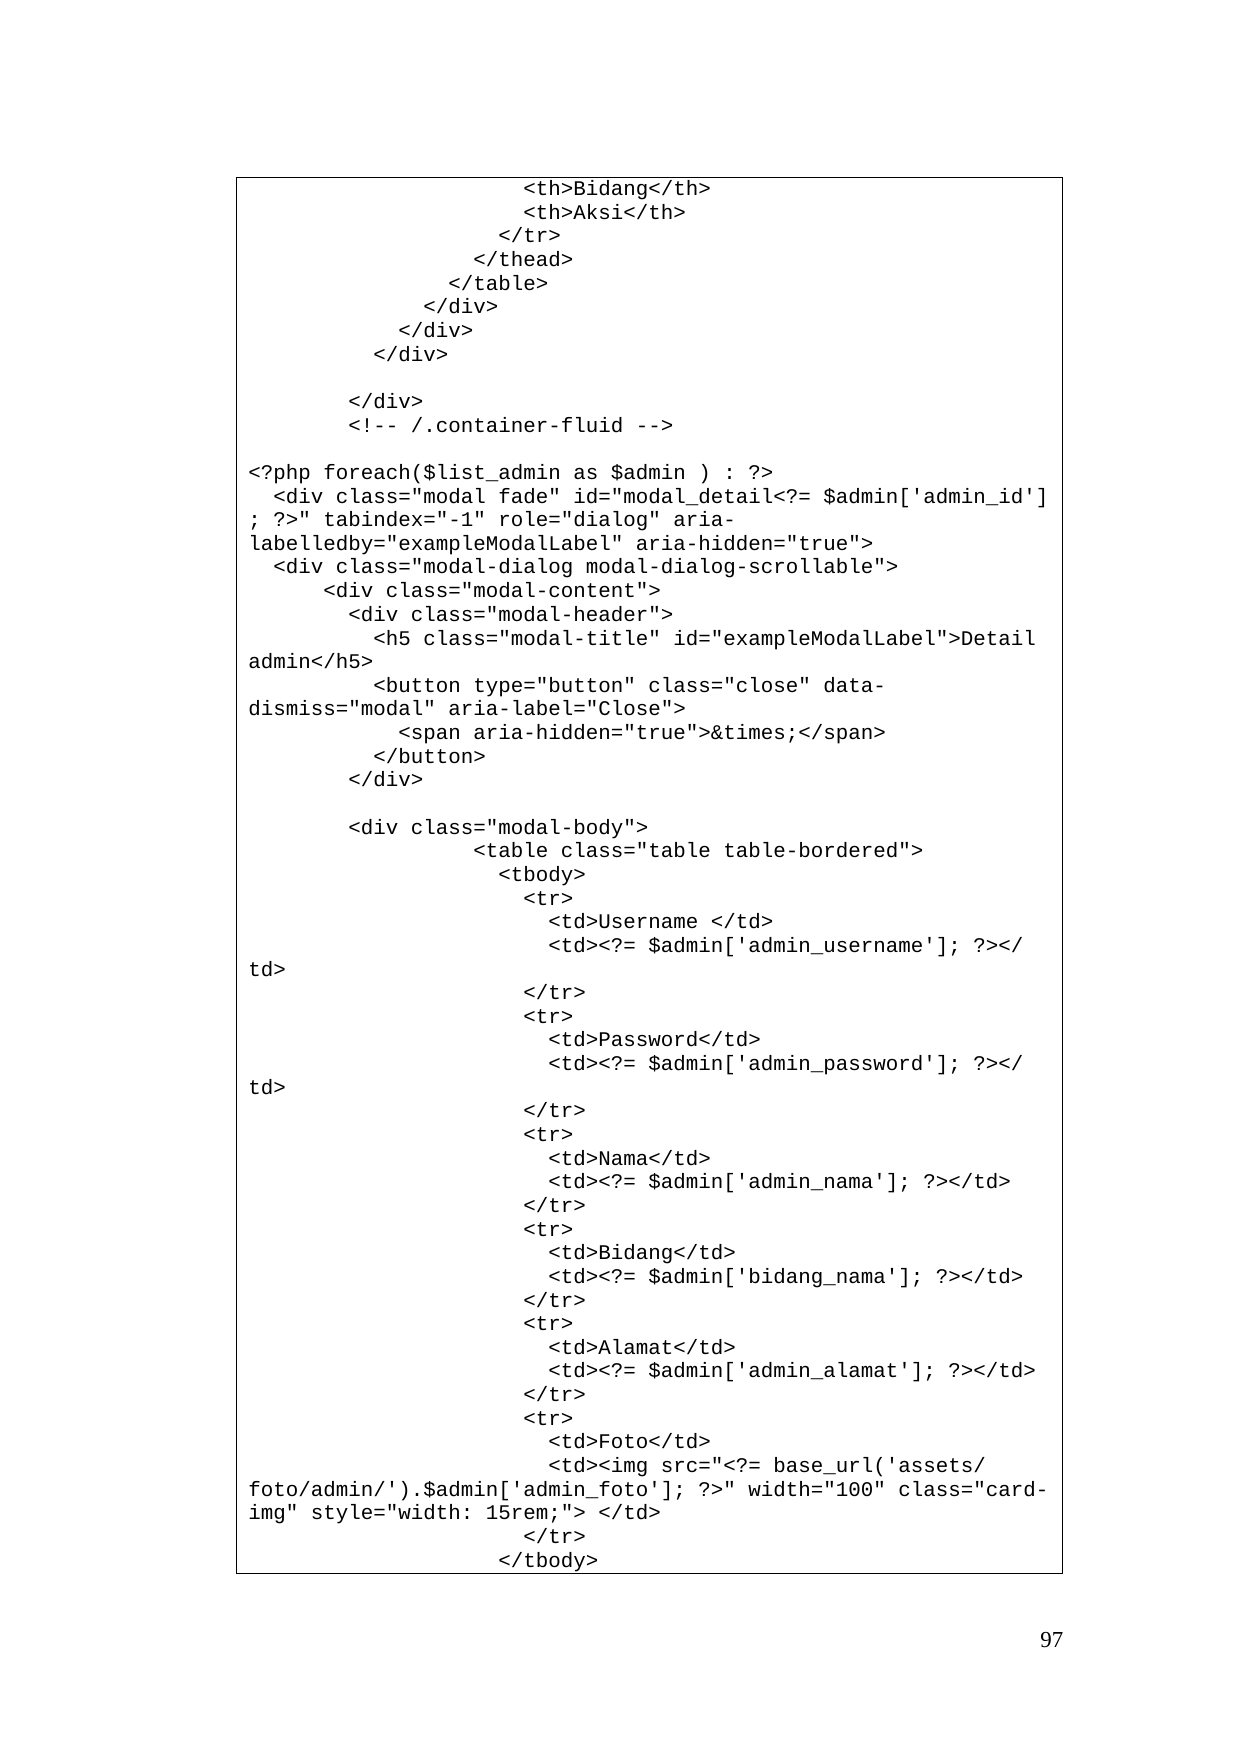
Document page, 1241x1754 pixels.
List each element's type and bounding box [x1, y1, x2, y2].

table_header [237, 178, 1062, 1573]
